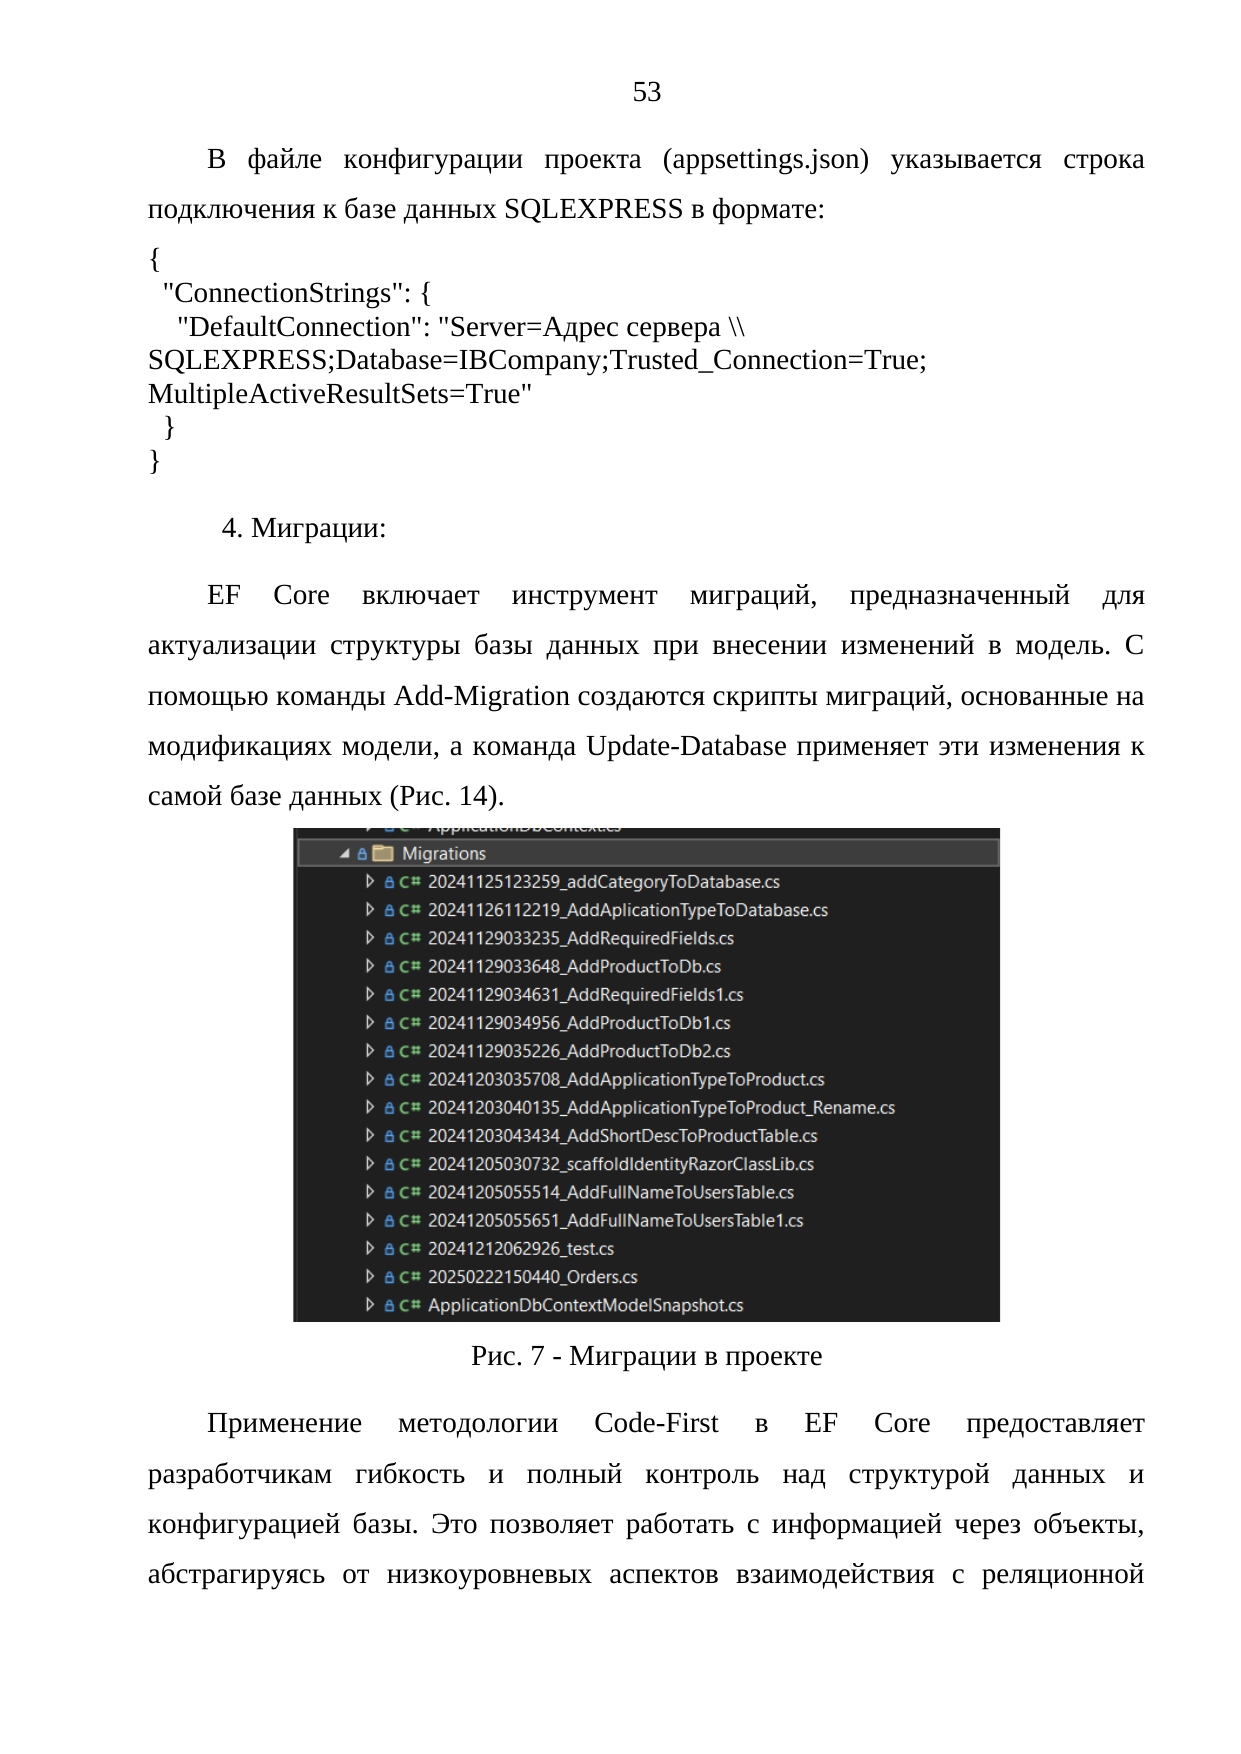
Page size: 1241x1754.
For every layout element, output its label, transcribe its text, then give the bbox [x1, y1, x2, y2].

list } [148, 443, 1146, 476]
list В файле конфигурации проекта (appsettings.json) указывается строка подключения к базе данных SQLEXPRESS в формате: [148, 141, 1146, 225]
list EF Core включает инструмент миграций, предназначенный для актуализации структуры базы данных при внесении изменений в модель. С помощью команды Add-Migration создаются скрипты миграций, основанные на модификациях модели, а команда Update-Database применяет эти изменения к самой базе данных (Рис. 14). [148, 577, 1146, 812]
text 4. Миграции: [222, 510, 1146, 543]
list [148, 1406, 1146, 1590]
list } [148, 409, 1146, 443]
list "DefaultConnection": "Server=Адрес сервера \\SQLEXPRESS;Database=IBCompany;Trusted_Connection=True; MultipleActiveResultSets=True" [148, 309, 1146, 409]
picture [293, 828, 1001, 1322]
list { [148, 242, 1146, 275]
list "ConnectionStrings": { [148, 275, 1146, 309]
